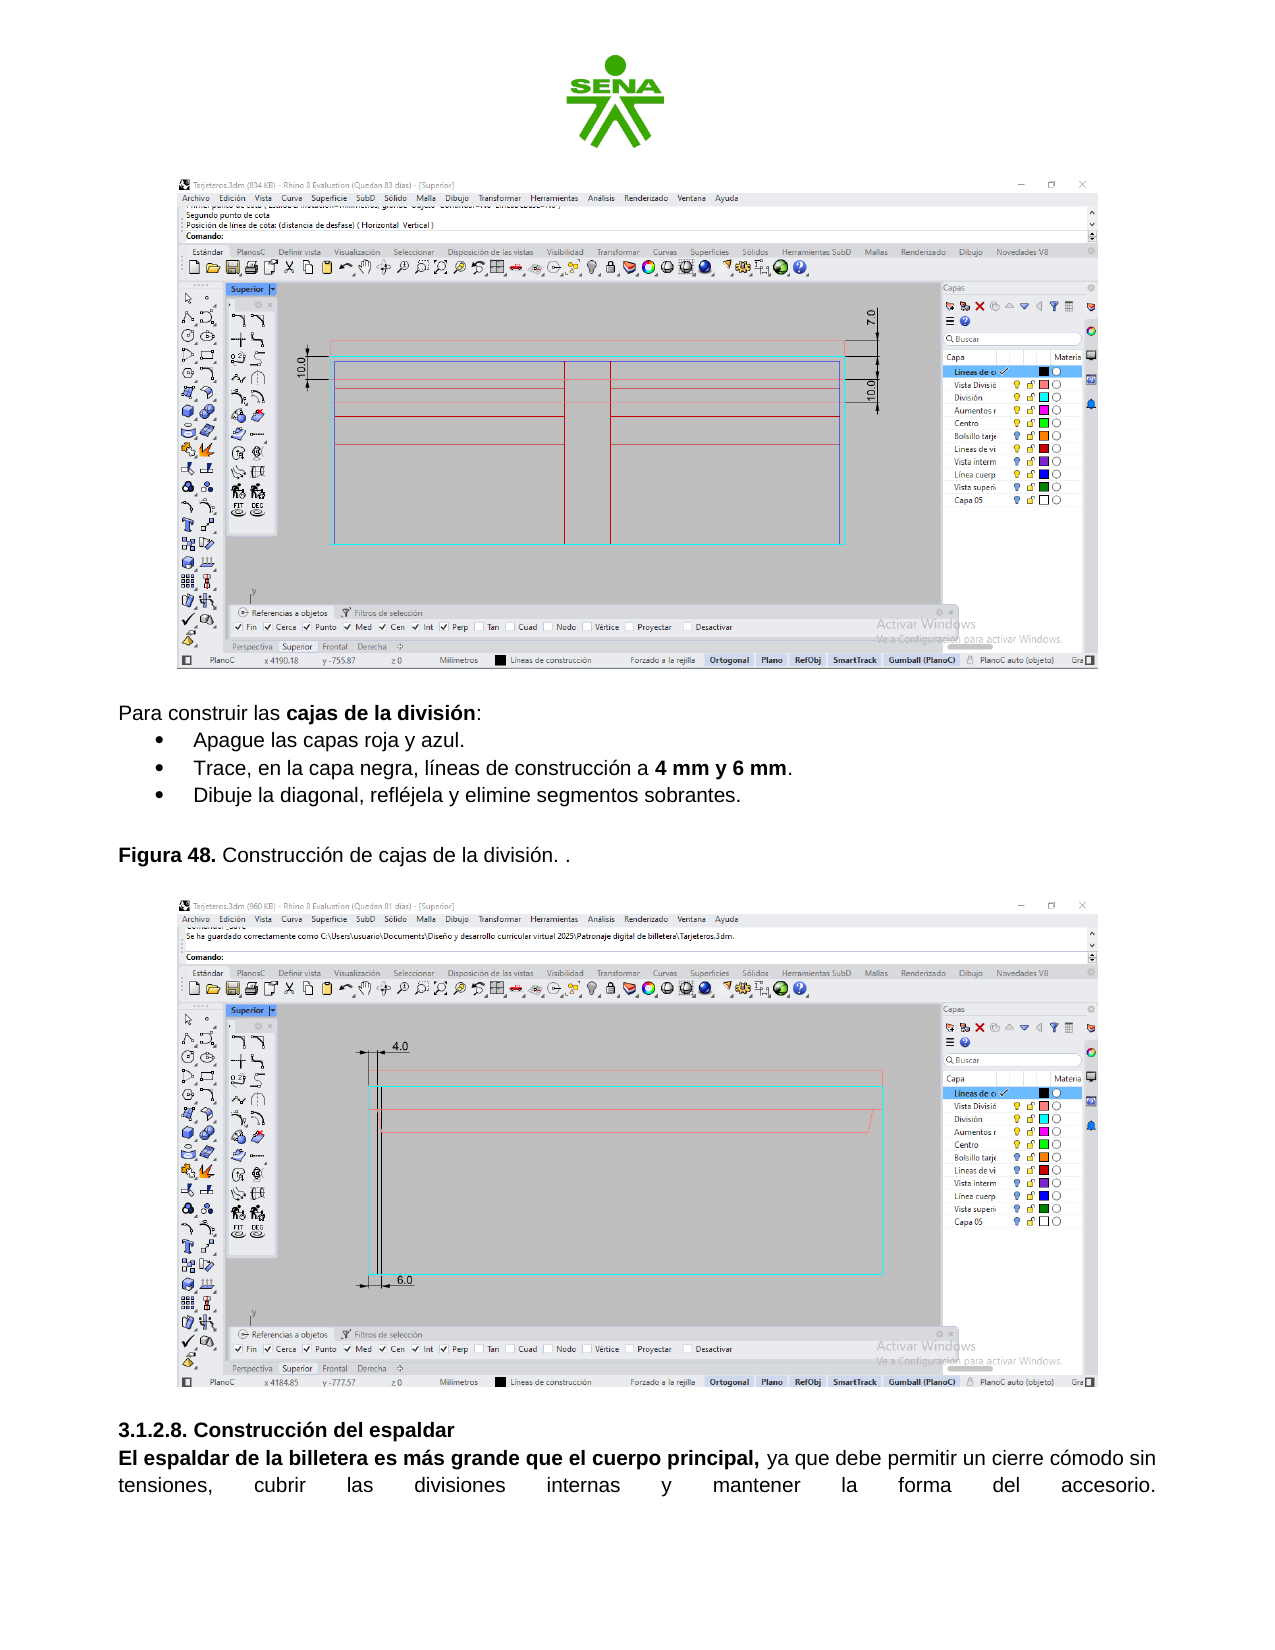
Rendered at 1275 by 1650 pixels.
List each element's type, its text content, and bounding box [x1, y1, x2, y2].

list Trace, en la capa negra, líneas de construcción a 4 mm y 6 mm. [156, 756, 1157, 779]
picture [177, 898, 1098, 1387]
text Figura 48. Construcción de cajas de la división. . [118, 843, 1157, 867]
picture [566, 55, 664, 148]
list Dibuje la diagonal, refléjela y elimine segmentos sobrantes. [156, 783, 1157, 807]
text 3.1.2.8. Construcción del espaldar [118, 1418, 1157, 1442]
text Para construir las cajas de la división: [118, 700, 1157, 724]
list Apague las capas roja y azul. [156, 728, 1157, 752]
picture [177, 177, 1098, 669]
